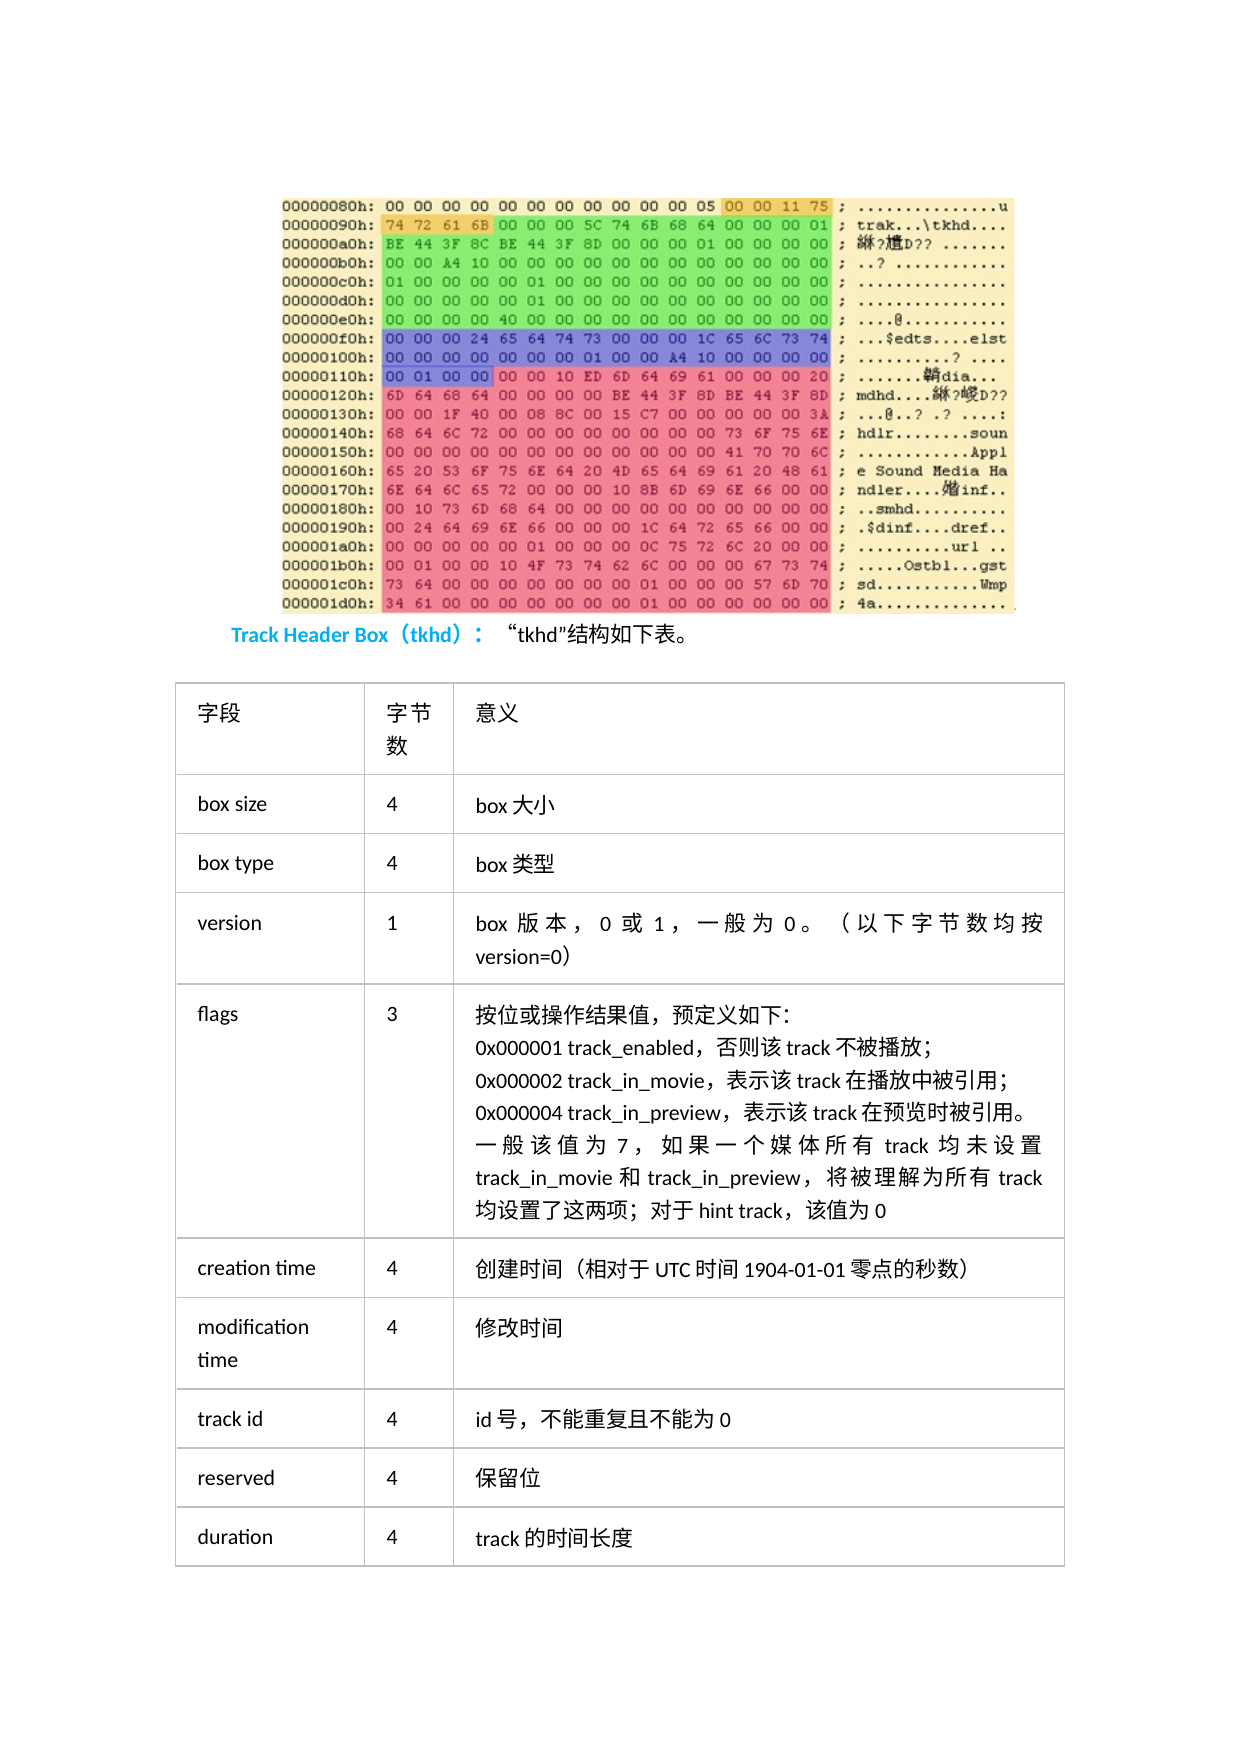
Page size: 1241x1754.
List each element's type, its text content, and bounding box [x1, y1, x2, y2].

table_cell 修改时间 [454, 1298, 1064, 1388]
table_cell 4 [365, 775, 453, 833]
table_cell track id [176, 1389, 364, 1447]
table_cell 4 [365, 834, 453, 892]
table_cell track的时间长度 [454, 1508, 1064, 1565]
table_cell box size [176, 775, 364, 833]
table_cell 4 [365, 1298, 453, 1388]
table_cell 4 [365, 1508, 453, 1565]
table_cell 4 [365, 1390, 453, 1447]
table_cell box type [176, 834, 364, 892]
table_cell modification time [176, 1298, 364, 1388]
table_cell duration [176, 1507, 364, 1565]
table_cell flags [176, 984, 364, 1237]
table_header 意义 [454, 684, 1064, 773]
table_cell 4 [365, 1239, 453, 1296]
table_cell box大小 [454, 775, 1064, 833]
table_cell 1 [365, 893, 453, 983]
table_cell 按位或操作结果值，预定义如下： 0x000001 track_enabled，否则该track不被播放； 0x000002 track_in_movie，表示该track在播放中被引用； 0x000004 track_in_preview，表示该track在预览时被引用。 一般该值为7，如果一个媒体所有track均未设置track_in_movie和track_in_preview，将被理解为所有track均设置了这两项；对于hint track，该值为0 [454, 985, 1064, 1237]
table_cell creation time [176, 1238, 364, 1296]
table_cell 4 [365, 1449, 453, 1506]
table_cell 创建时间（相对于UTC时间1904-01-01零点的秒数） [454, 1239, 1064, 1296]
table_cell 保留位 [454, 1449, 1064, 1506]
table_cell box版本，0或1，一般为0。（以下字节数均按version=0） [454, 893, 1064, 983]
table_cell box类型 [454, 834, 1064, 892]
table_header 字段 [176, 684, 364, 773]
table_cell id号，不能重复且不能为0 [454, 1390, 1064, 1447]
table_cell reserved [176, 1448, 364, 1506]
table_cell version [176, 893, 364, 983]
table_cell 3 [365, 985, 453, 1237]
table_header 字节数 [365, 684, 453, 773]
picture [282, 198, 1016, 614]
